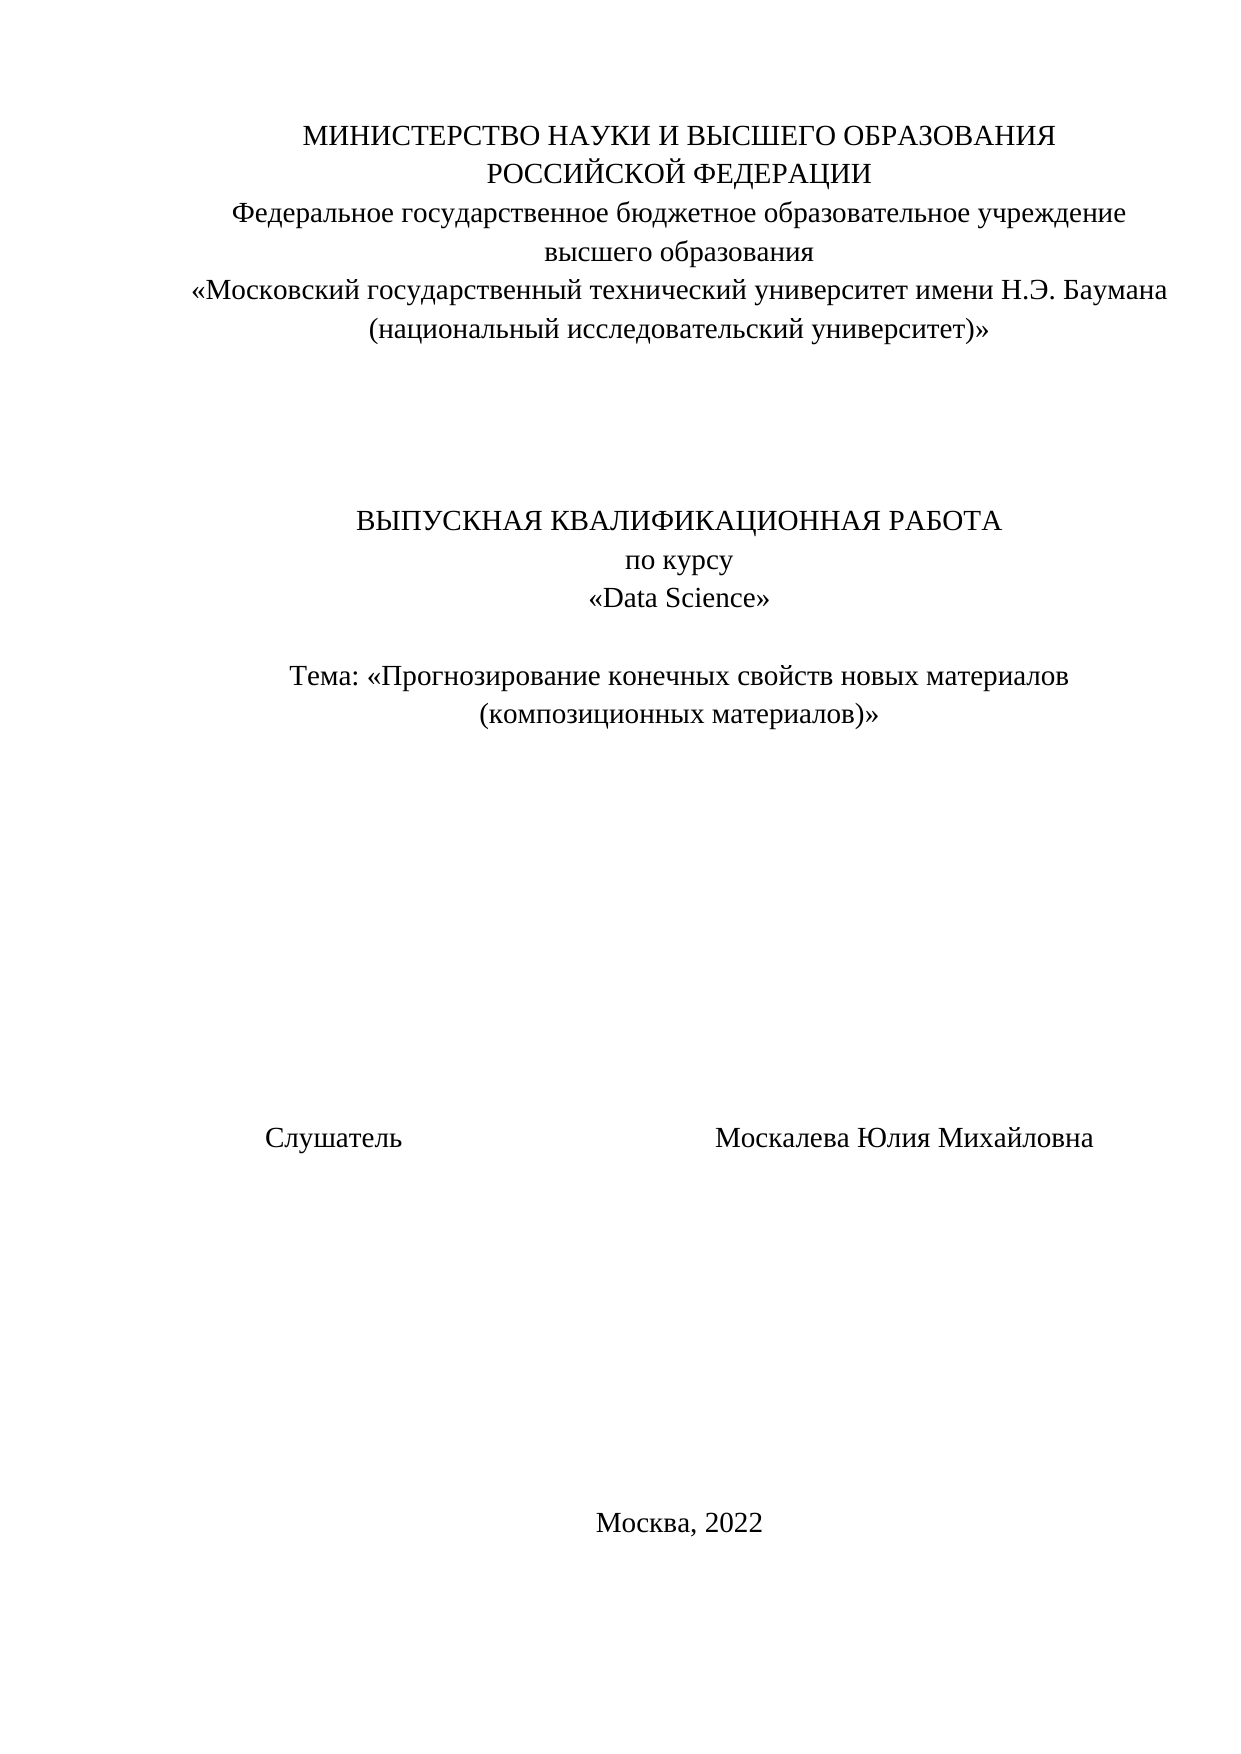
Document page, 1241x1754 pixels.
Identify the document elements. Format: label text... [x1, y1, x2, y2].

text МИНИСТЕРСТВО НАУКИ И ВЫСШЕГО ОБРАЗОВАНИЯ [177, 118, 1181, 152]
text (композиционных материалов)» [177, 696, 1181, 730]
text по курсу [177, 542, 1181, 576]
text ВЫПУСКНАЯ КВАЛИФИКАЦИОННАЯ РАБОТА [177, 503, 1181, 537]
text «Data Science» [177, 581, 1181, 614]
text «Московский государственный технический университет имени Н.Э. Баумана (национальный исследовательский университет)» [177, 272, 1181, 344]
text РОССИЙСКОЙ ФЕДЕРАЦИИ [177, 157, 1181, 190]
text Федеральное государственное бюджетное образовательное учреждение высшего образования [177, 195, 1181, 267]
text Тема: «Прогнозирование конечных свойств новых материалов [177, 658, 1181, 691]
text Слушатель Москалева Юлия Михайловна [177, 1120, 1181, 1154]
text Москва, 2022 [177, 1506, 1181, 1539]
